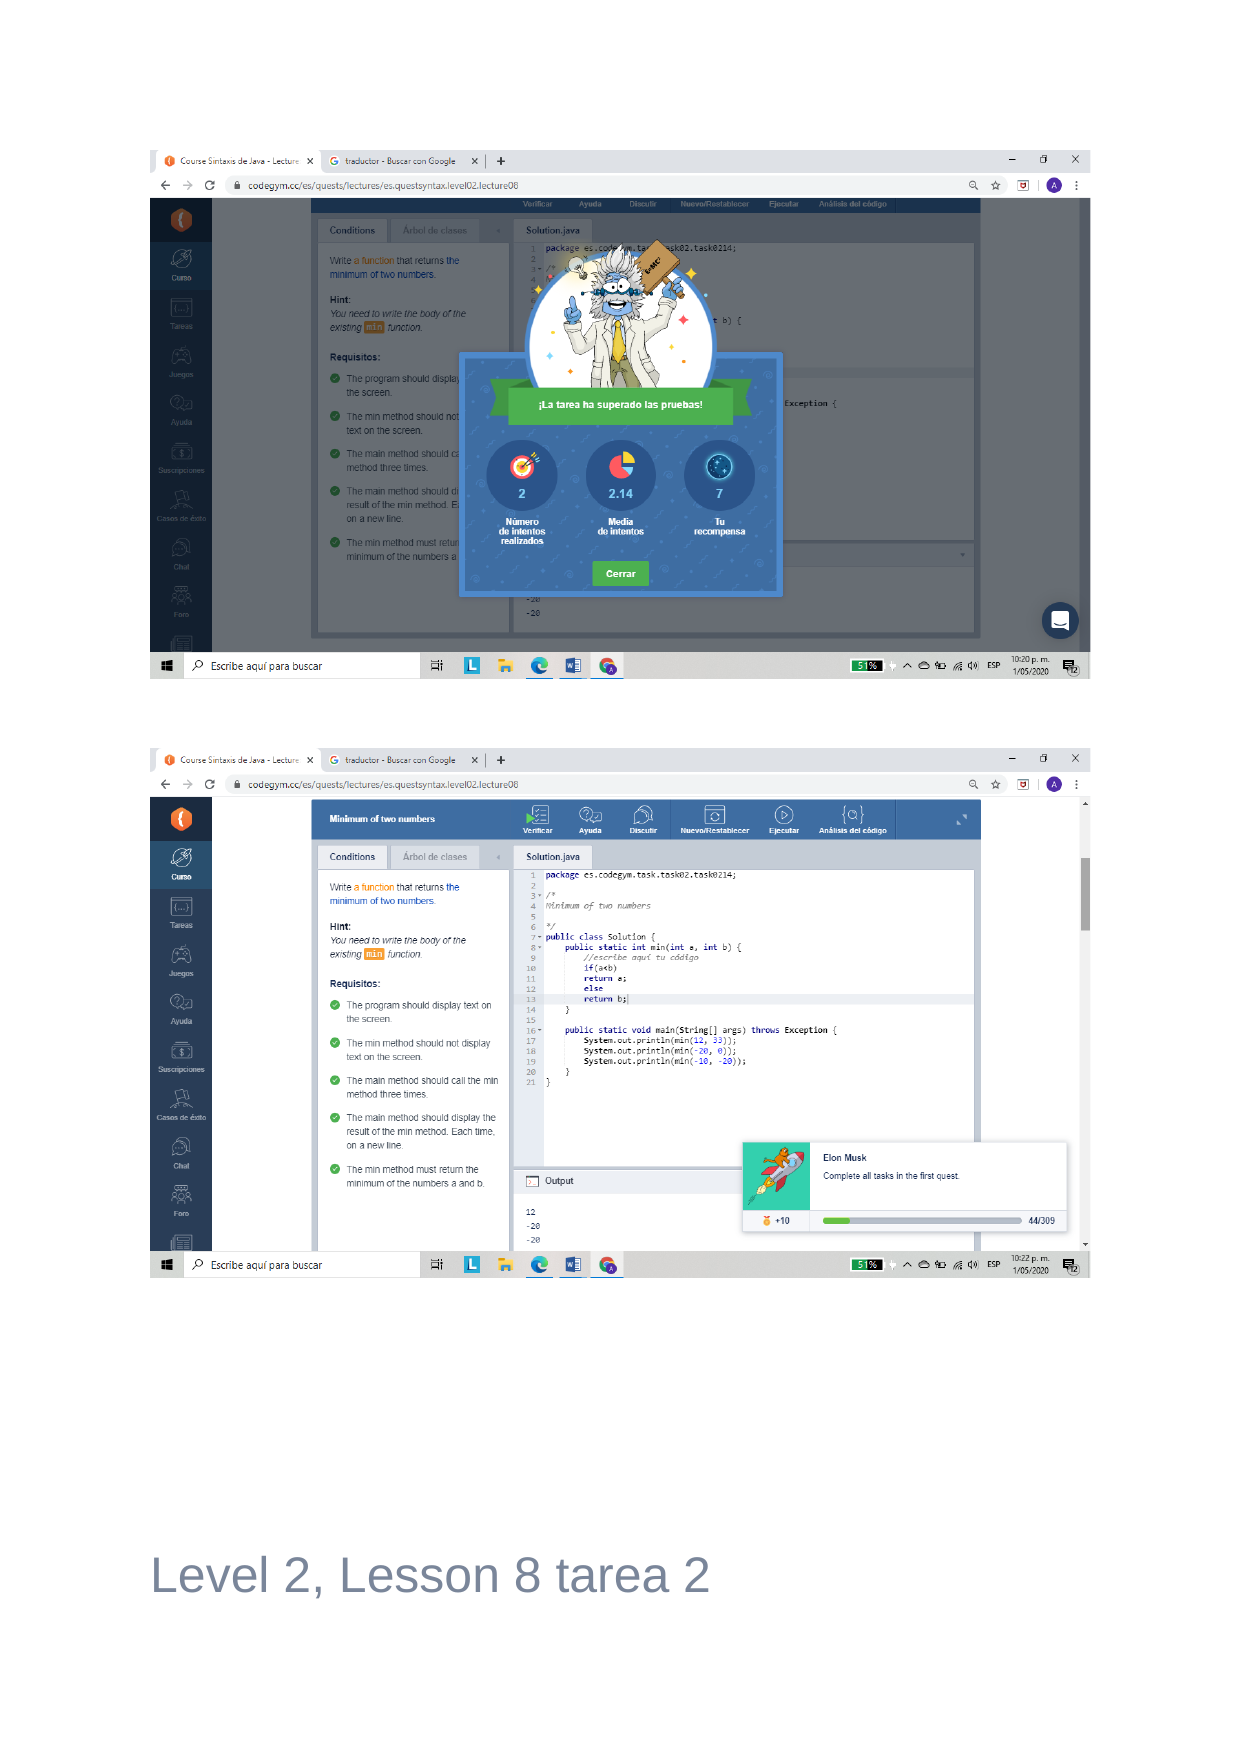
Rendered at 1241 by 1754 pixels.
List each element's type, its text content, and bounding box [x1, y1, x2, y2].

text Level 2, Lesson 8 tarea 2 [150, 1545, 1090, 1603]
picture [150, 150, 1091, 679]
picture [150, 748, 1091, 1278]
